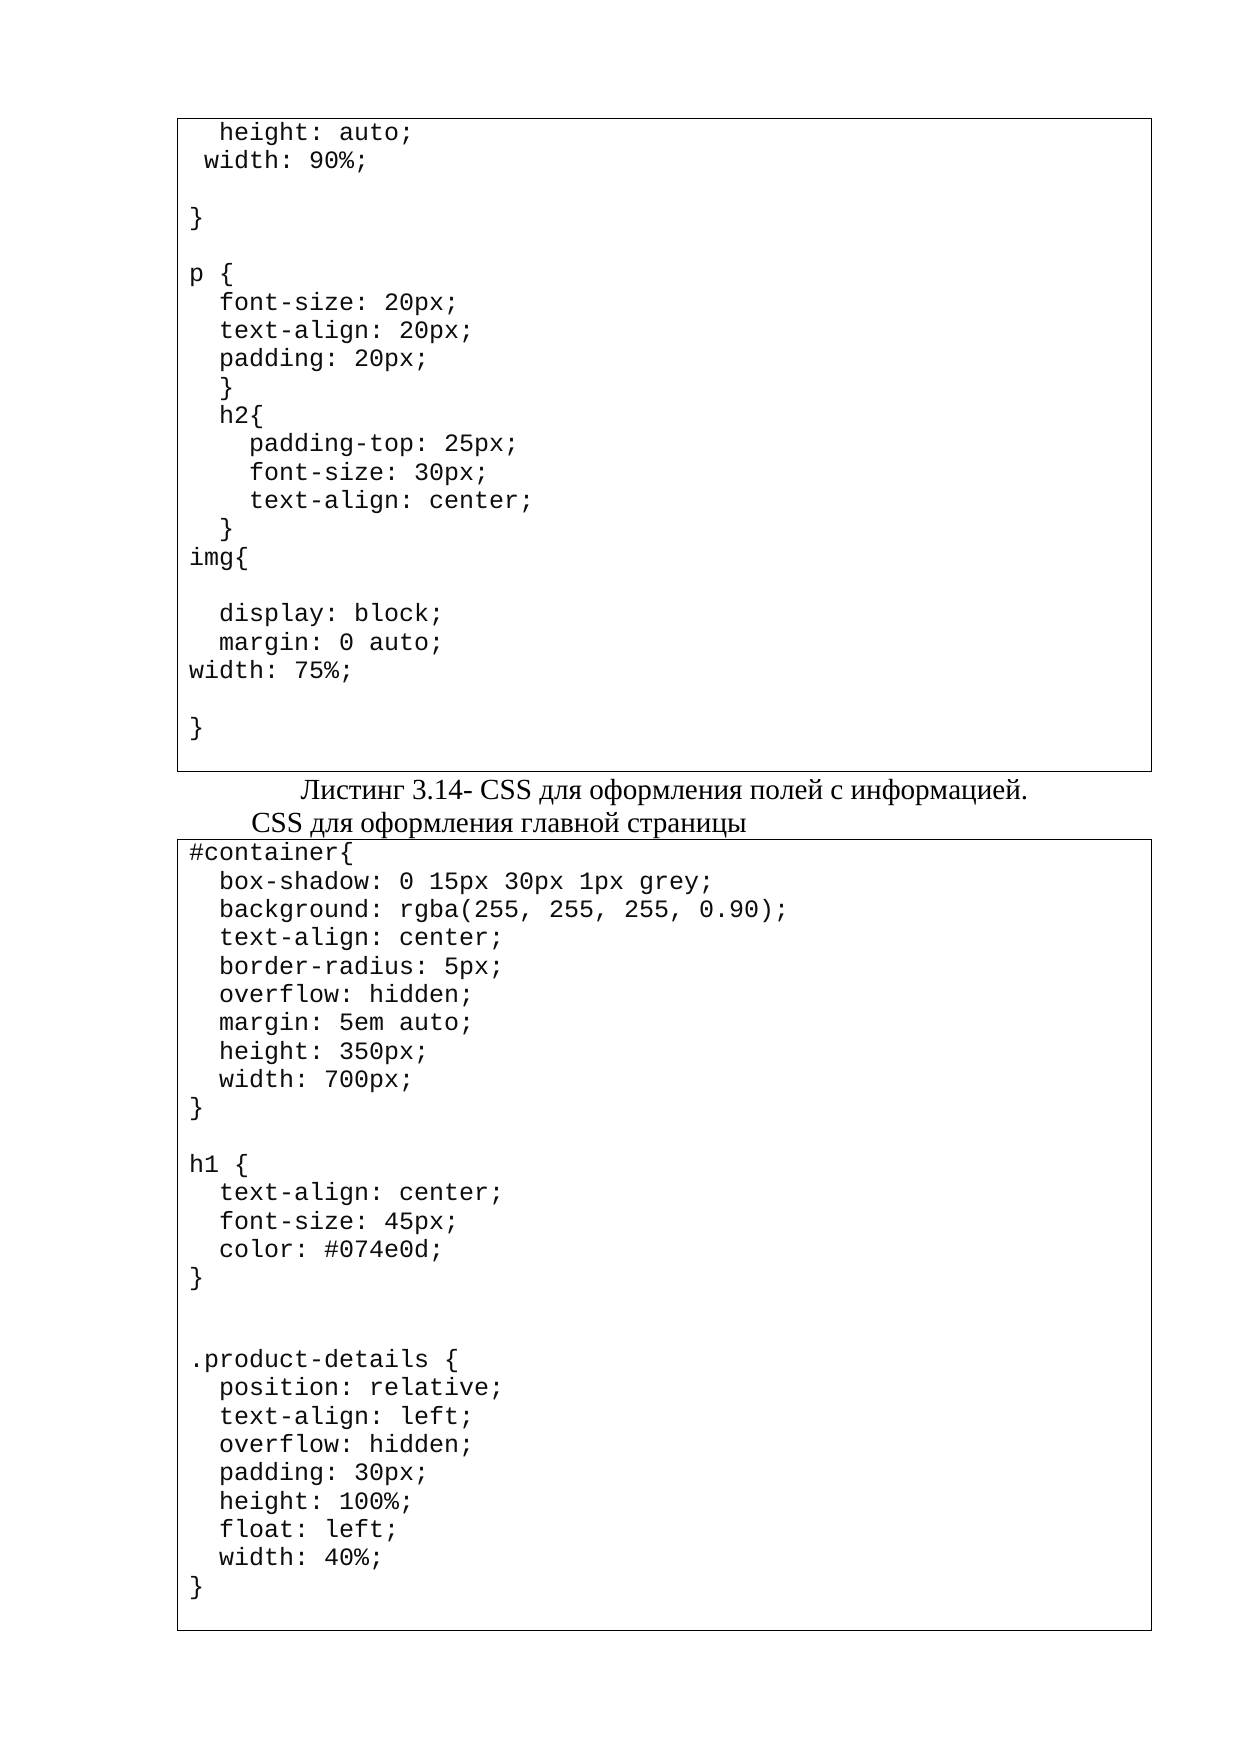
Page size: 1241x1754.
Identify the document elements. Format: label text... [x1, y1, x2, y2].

text CSS для оформления главной страницы [177, 805, 1152, 839]
text Листинг 3.14- CSS для оформления полей с информацией. [177, 772, 1152, 805]
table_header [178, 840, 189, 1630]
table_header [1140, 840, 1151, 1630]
